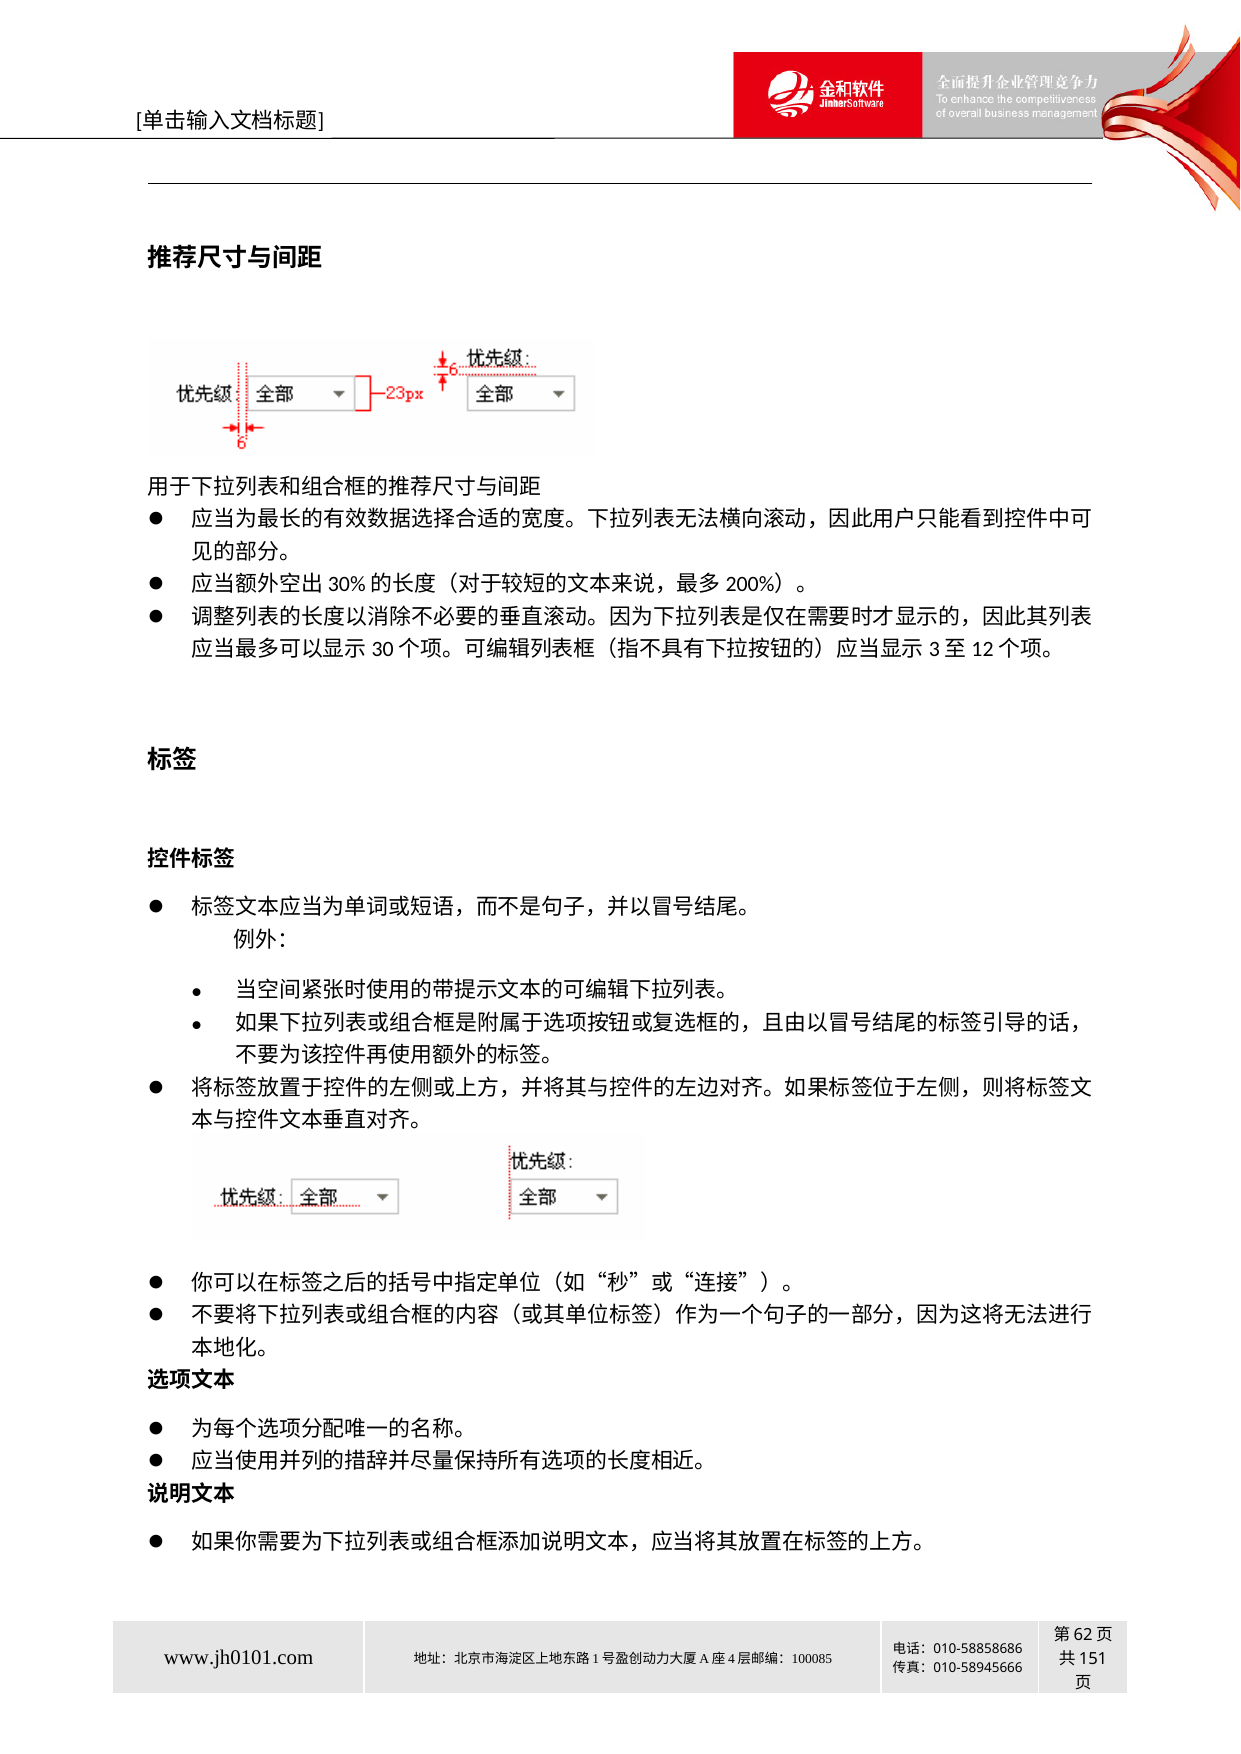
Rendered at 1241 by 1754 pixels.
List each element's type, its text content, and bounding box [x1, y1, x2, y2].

list 应当额外空出 30% 的长度（对于较短的文本来说，最多 200%）。 [148, 566, 1092, 598]
list 调整列表的长度以消除不必要的垂直滚动。因为下拉列表是仅在需要时才显示的，因此其列表应当最多可以显示 30 个项。可编辑列表框（指不具有下拉按钮的）应当显示 3 至 12 个项。 [148, 598, 1092, 663]
picture [199, 0, 1241, 232]
list 标签文本应当为单词或短语，而不是句子，并以冒号结尾。 [148, 889, 1092, 921]
text 例外： [148, 921, 1092, 954]
list 当空间紧张时使用的带提示文本的可编辑下拉列表。 [191, 972, 1092, 1004]
list 你可以在标签之后的括号中指定单位（如“秒”或“连接”）。 [148, 1264, 1092, 1297]
picture [191, 1134, 646, 1241]
list 应当为最长的有效数据选择合适的宽度。下拉列表无法横向滚动，因此用户只能看到控件中可见的部分。 [148, 501, 1092, 566]
list 为每个选项分配唯一的名称。 [148, 1410, 1092, 1443]
text 控件标签 [148, 840, 1092, 873]
subtitle 推荐尺寸与间距 [148, 223, 1092, 288]
picture [147, 338, 594, 456]
list 不要将下拉列表或组合框的内容（或其单位标签）作为一个句子的一部分，因为这将无法进行本地化。 [148, 1297, 1092, 1362]
list 应当使用并列的措辞并尽量保持所有选项的长度相近。 [148, 1443, 1092, 1475]
list 将标签放置于控件的左侧或上方，并将其与控件的左边对齐。如果标签位于左侧，则将标签文本与控件文本垂直对齐。 [148, 1069, 1092, 1134]
subtitle 标签 [148, 725, 1092, 790]
text 选项文本 [148, 1362, 1092, 1394]
list 如果你需要为下拉列表或组合框添加说明文本，应当将其放置在标签的上方。 [148, 1524, 1092, 1556]
list 如果下拉列表或组合框是附属于选项按钮或复选框的，且由以冒号结尾的标签引导的话，不要为该控件再使用额外的标签。 [191, 1004, 1092, 1069]
text 说明文本 [148, 1475, 1092, 1508]
text 用于下拉列表和组合框的推荐尺寸与间距 [148, 468, 1092, 501]
